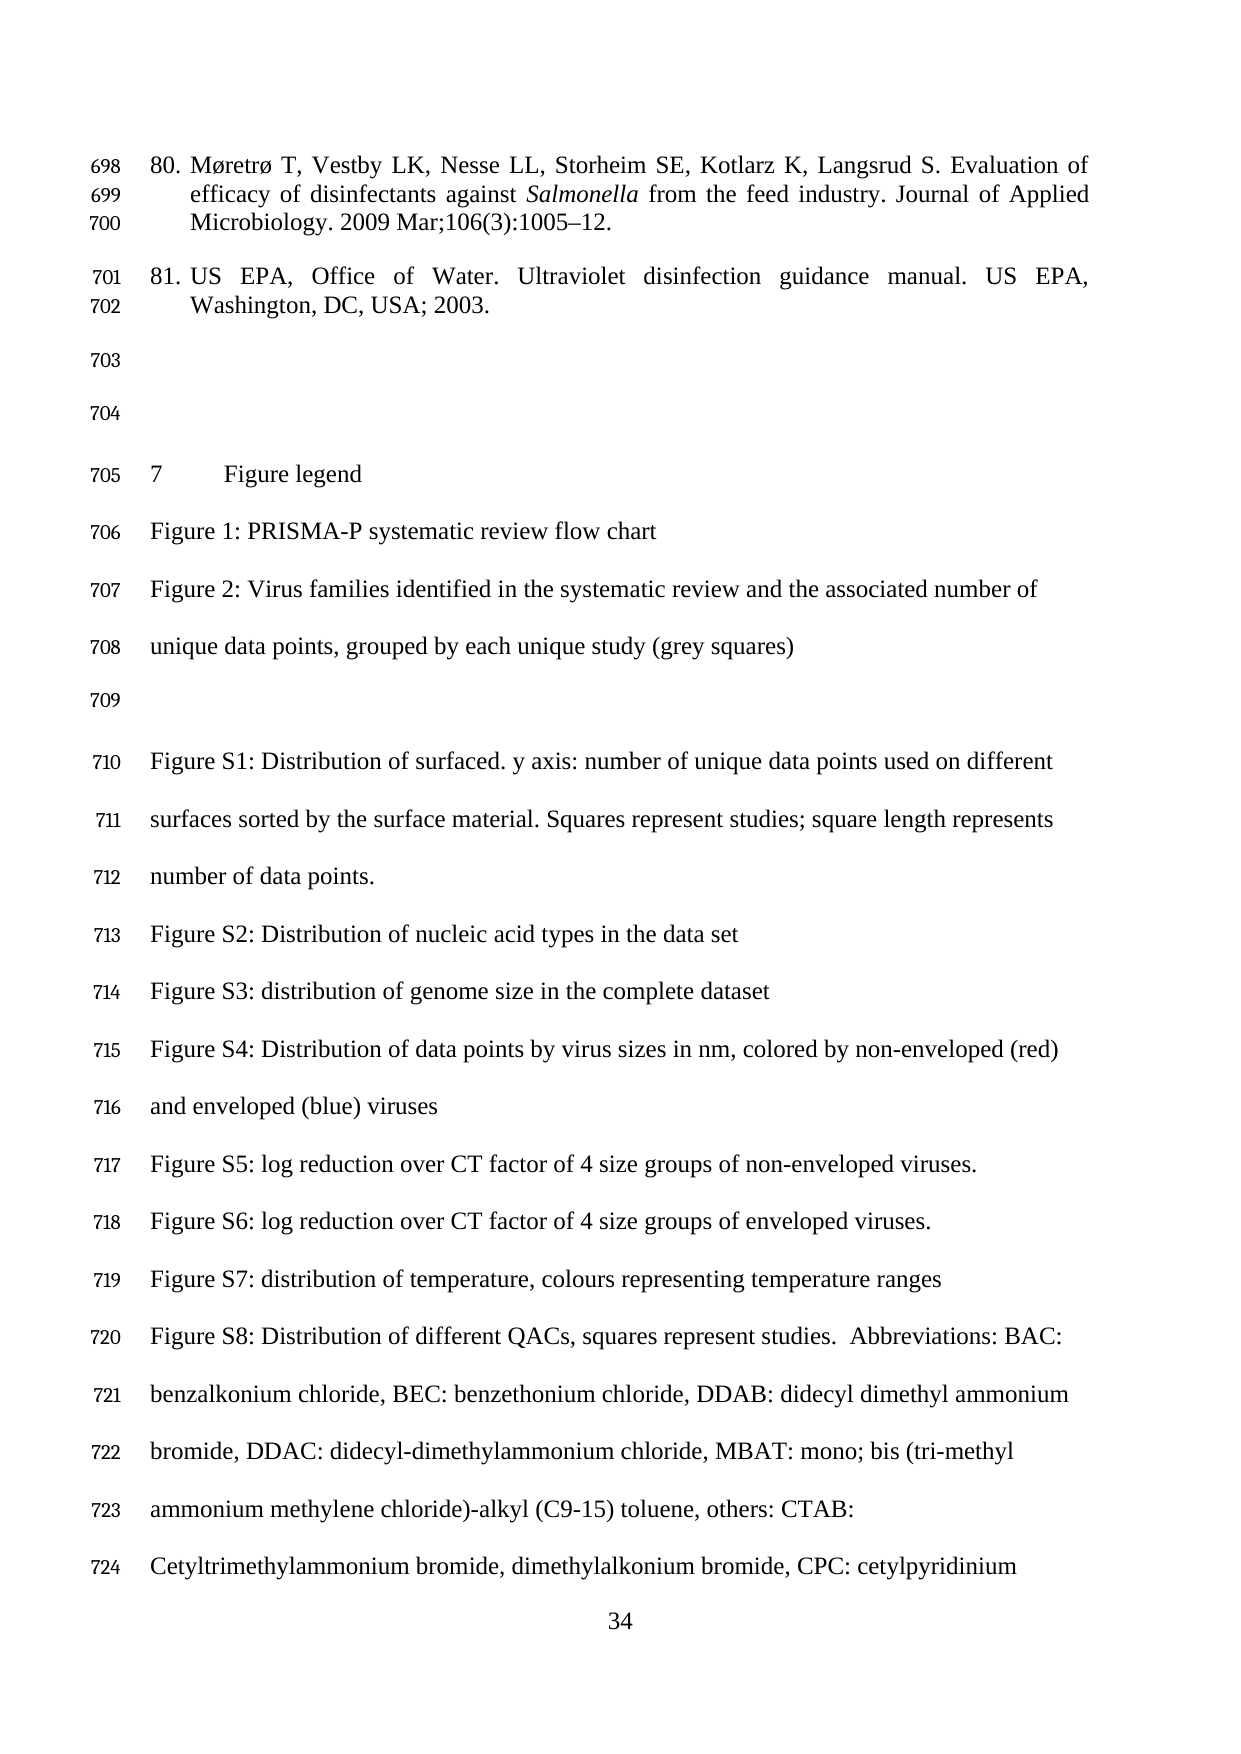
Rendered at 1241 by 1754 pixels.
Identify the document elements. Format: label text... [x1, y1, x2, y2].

text Figure 1: PRISMA-P systematic review flow chart [150, 516, 1090, 545]
text Figure S5: log reduction over CT factor of 4 size groups of non-enveloped viruses. [150, 1149, 1090, 1177]
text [150, 1321, 1090, 1580]
text Figure S1: Distribution of surfaced. y axis: number of unique data points used on different surfaces sorted by the surface material. Squares represent studies; square length represents number of data points. [150, 746, 1090, 890]
text Figure S2: Distribution of nucleic acid types in the data set [150, 919, 1090, 947]
text Figure 2: Virus families identified in the systematic review and the associated number of unique data points, grouped by each unique study (grey squares) [150, 574, 1090, 660]
text Figure S3: distribution of genome size in the complete dataset [150, 976, 1090, 1005]
text Figure S7: distribution of temperature, colours representing temperature ranges [150, 1264, 1090, 1292]
text Figure S4: Distribution of data points by virus sizes in nm, colored by non-enveloped (red) and enveloped (blue) viruses [150, 1034, 1090, 1120]
text 7 Figure legend [150, 459, 1090, 487]
text 81. US EPA, Office of Water. Ultraviolet disinfection guidance manual. US EPA, Washington, DC, USA; 2003. [150, 261, 1090, 319]
text Figure S6: log reduction over CT factor of 4 size groups of enveloped viruses. [150, 1206, 1090, 1235]
text 80. Møretrø T, Vestby LK, Nesse LL, Storheim SE, Kotlarz K, Langsrud S. Evaluation of efficacy of disinfectants against Salmonella from the feed industry. Journal of Applied Microbiology. 2009 Mar;106(3):1005–12. [150, 150, 1090, 236]
